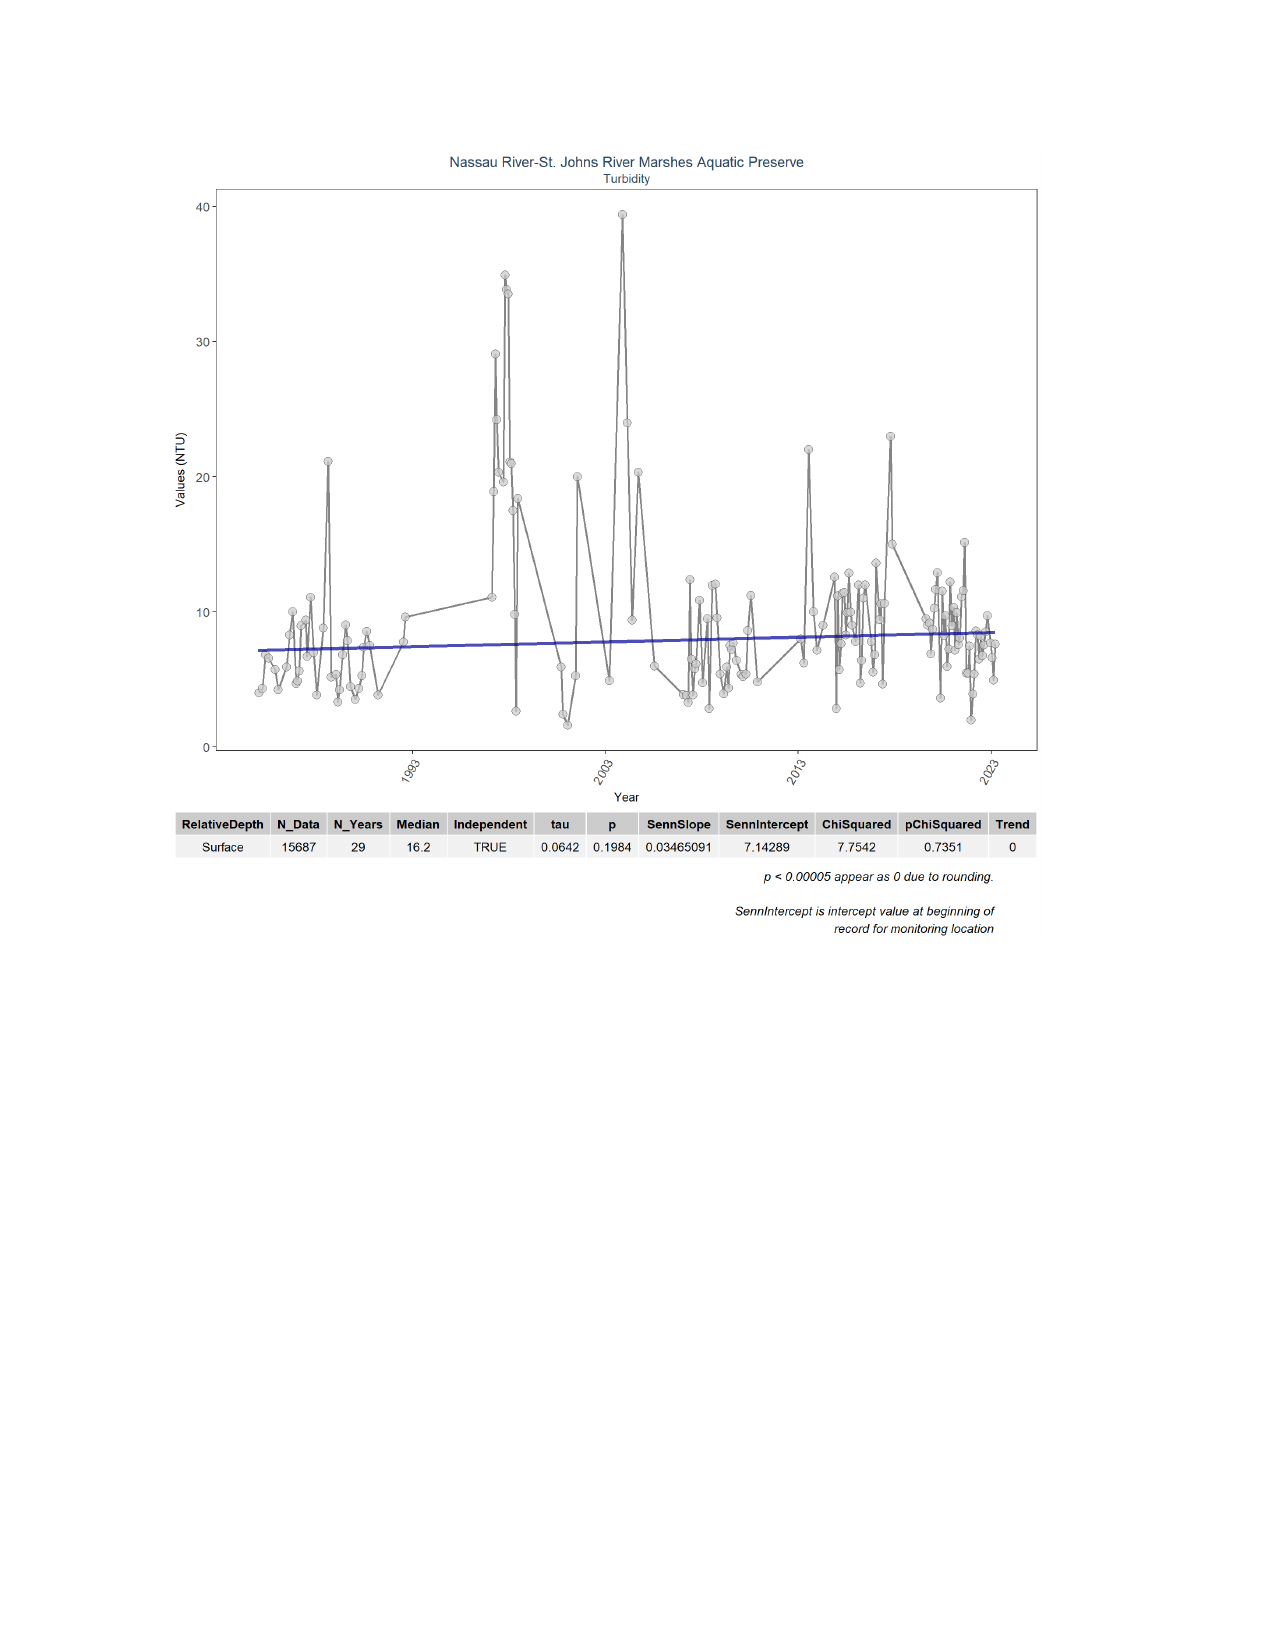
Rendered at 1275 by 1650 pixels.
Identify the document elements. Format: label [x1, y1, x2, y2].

picture [168, 150, 1044, 938]
